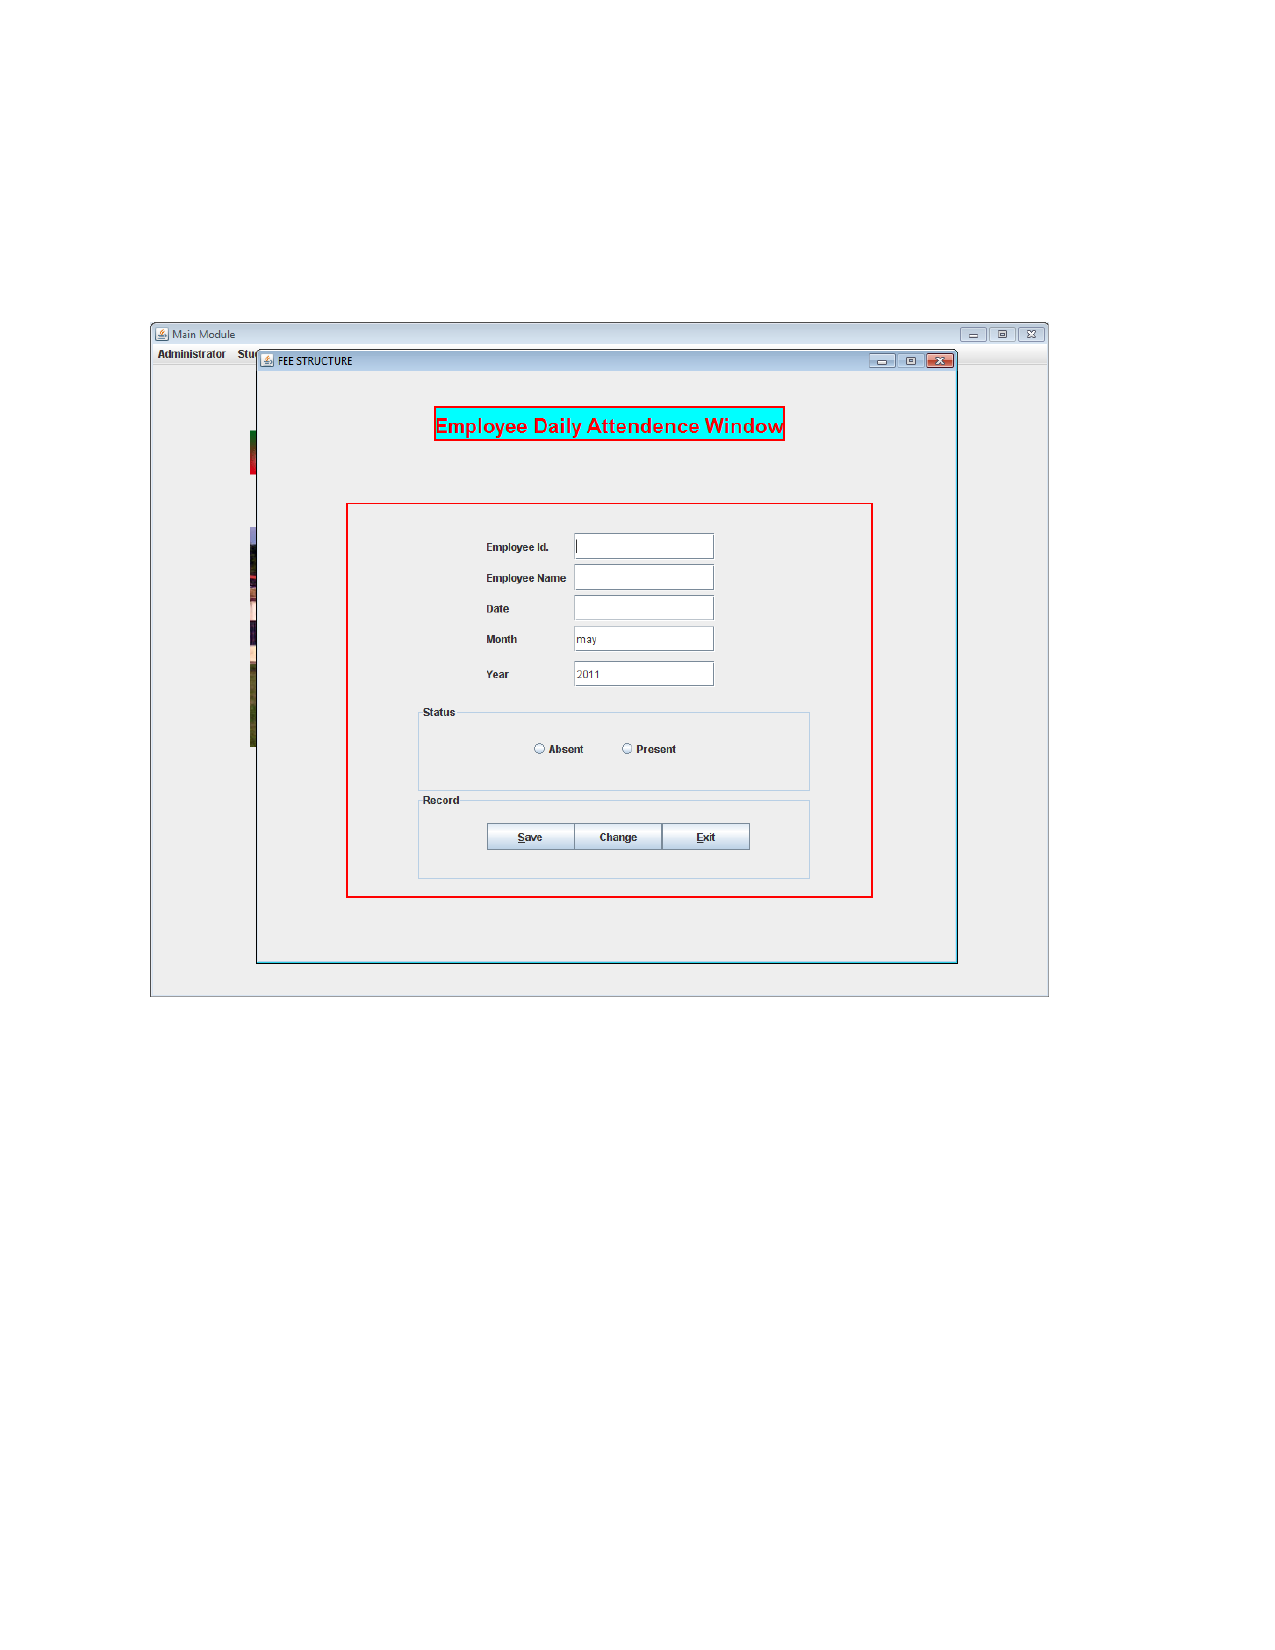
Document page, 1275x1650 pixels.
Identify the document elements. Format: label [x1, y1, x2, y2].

picture [150, 322, 1049, 997]
